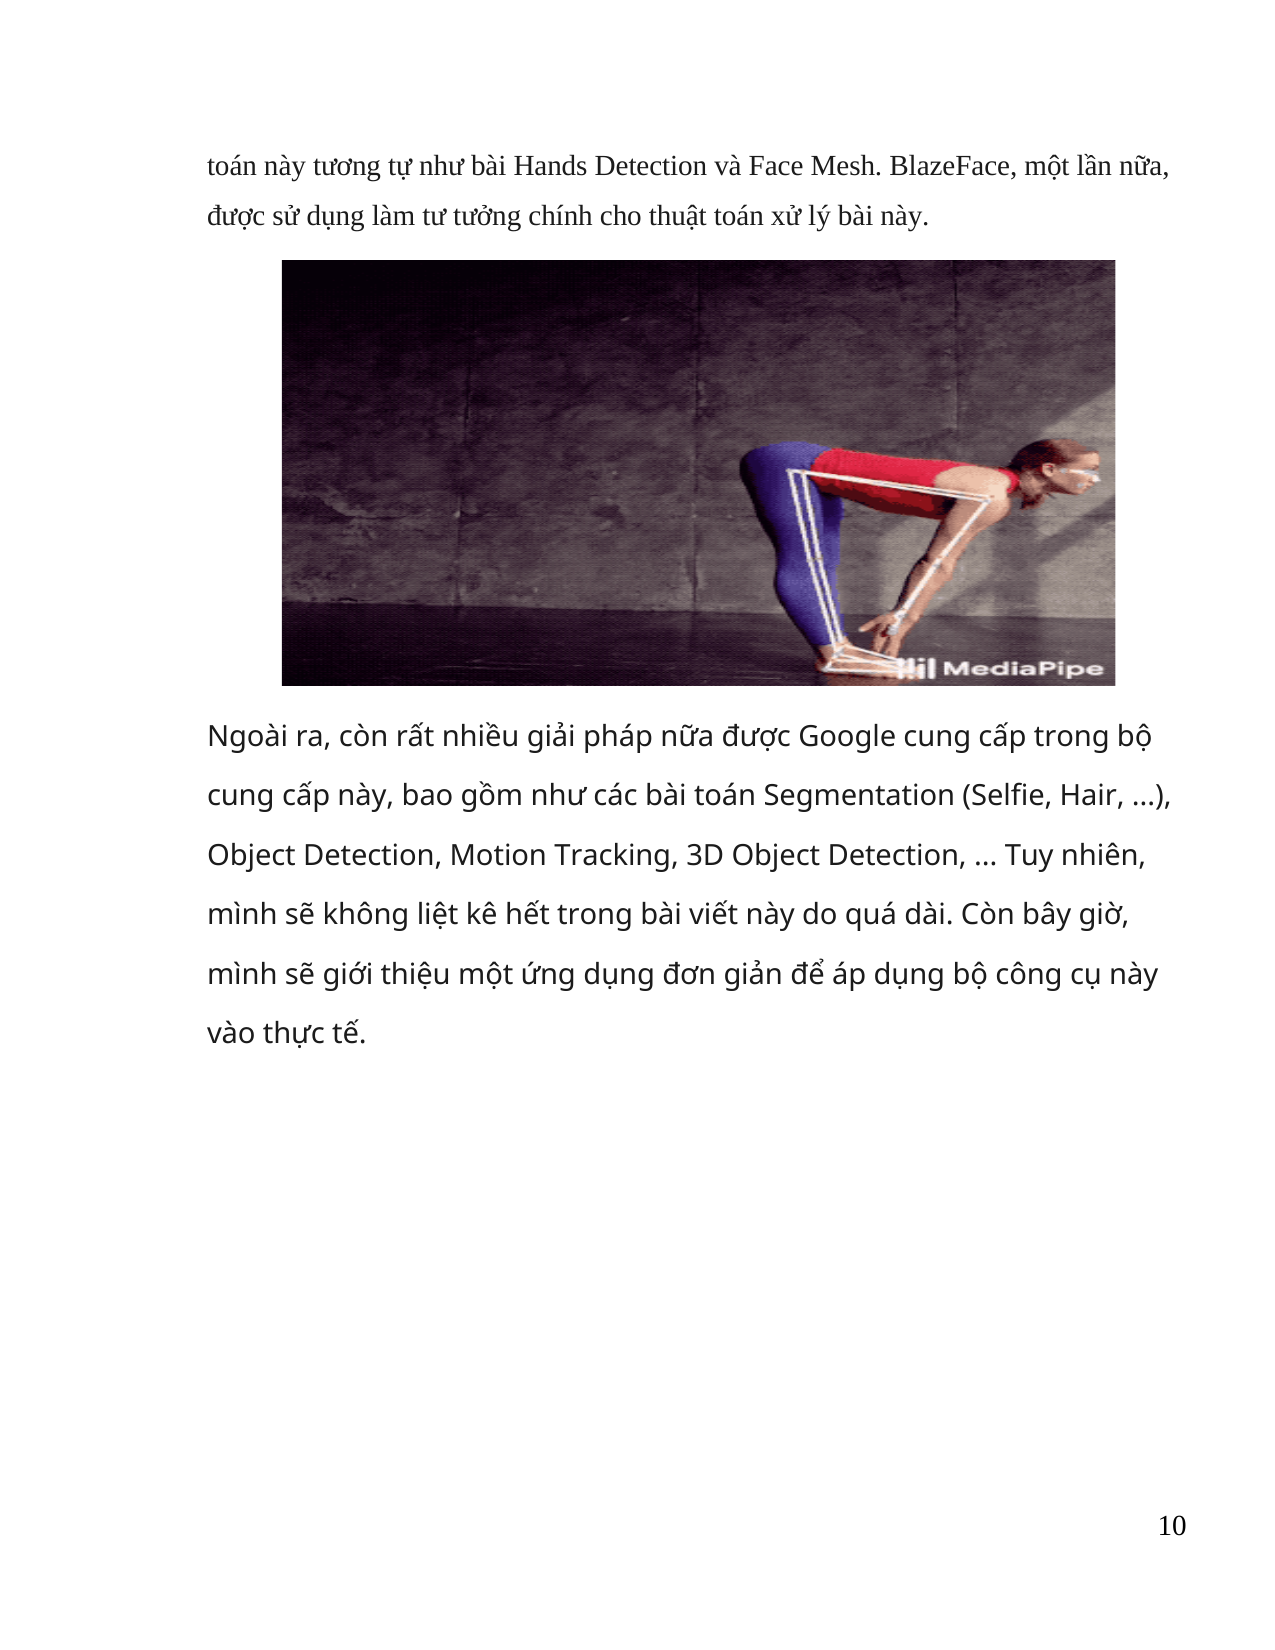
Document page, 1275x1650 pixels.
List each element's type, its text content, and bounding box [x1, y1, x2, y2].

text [207, 148, 1186, 232]
picture [281, 260, 1116, 686]
text Ngoài ra, còn rất nhiều giải pháp nữa được Google cung cấp trong bộ cung cấp này, bao gồm như các bài toán Segmentation (Selfie, Hair, ...), Object Detection, Motion Tracking, 3D Object Detection, ... Tuy nhiên, mình sẽ không liệt kê hết trong bài viết này do quá dài. Còn bây giờ, mình sẽ giới thiệu một ứng dụng đơn giản để áp dụng bộ công cụ này vào thực tế. [207, 715, 1186, 1052]
